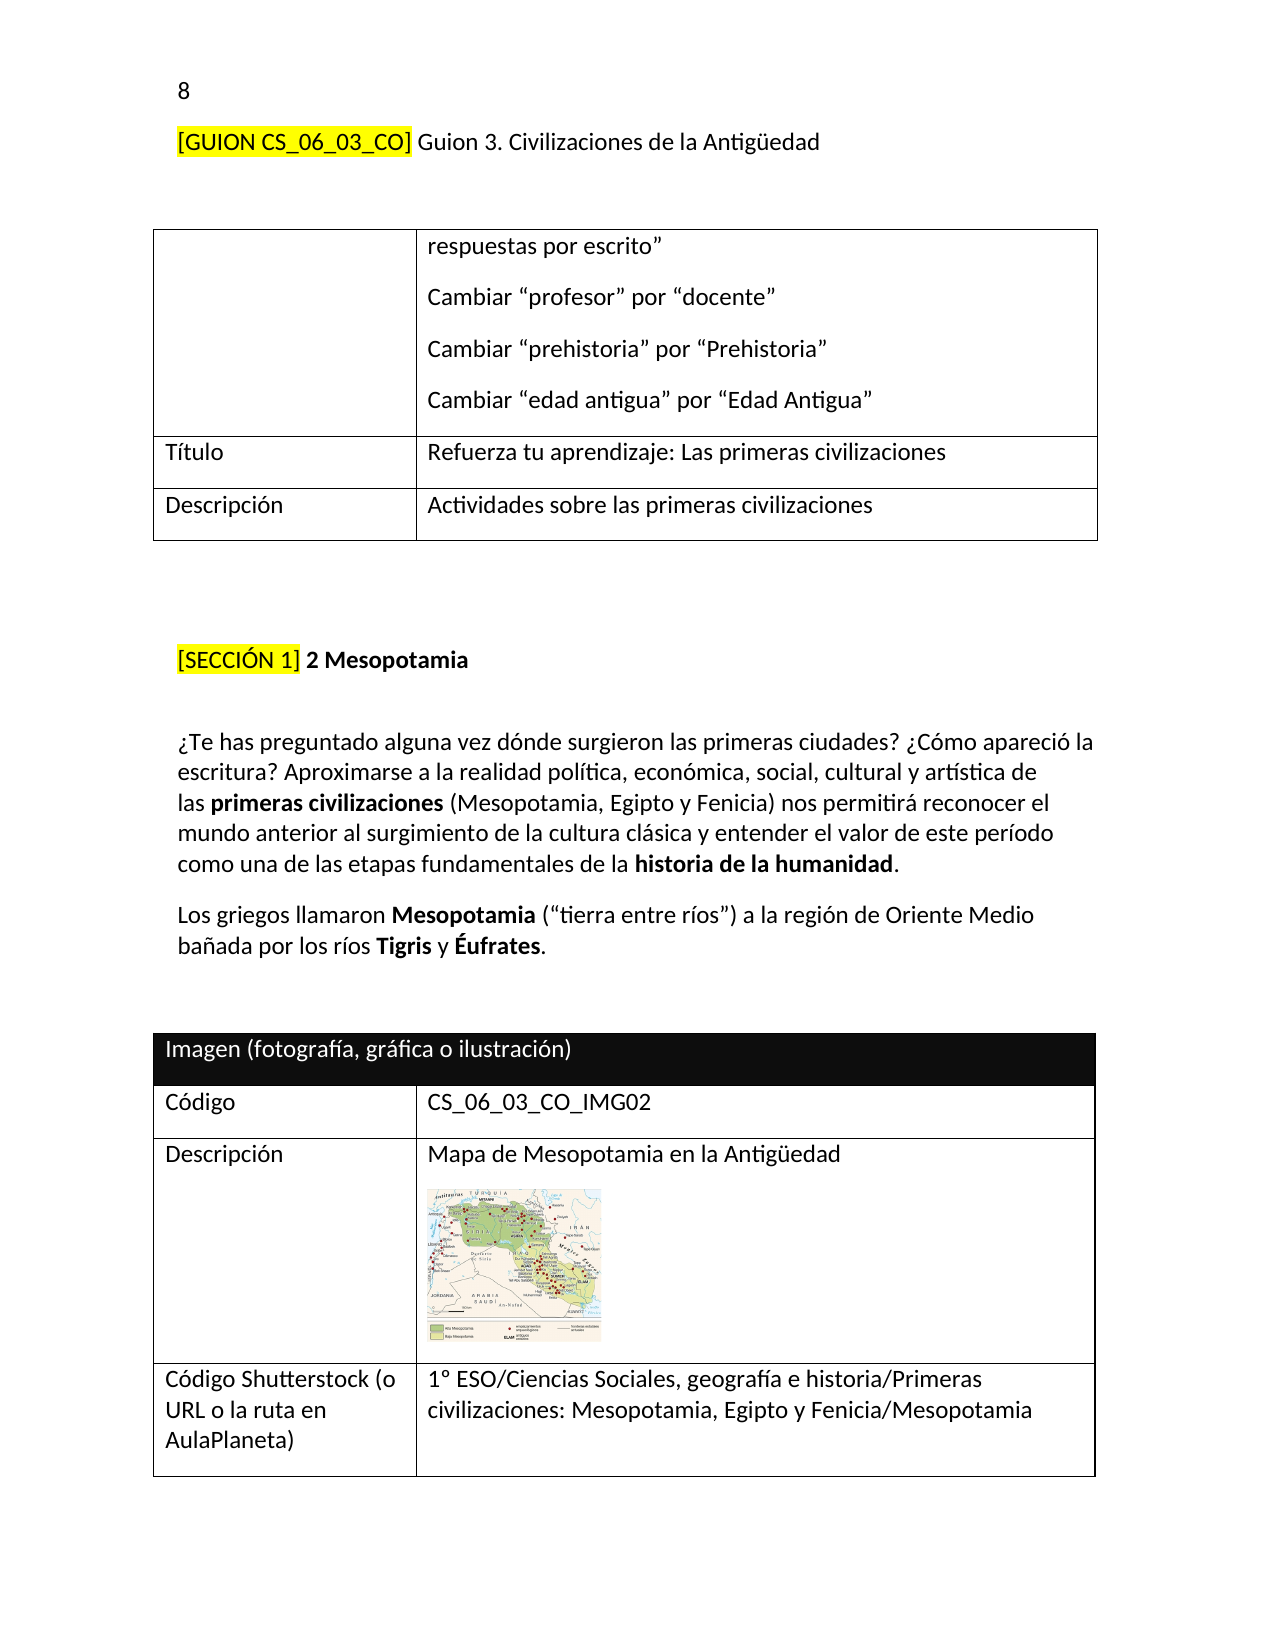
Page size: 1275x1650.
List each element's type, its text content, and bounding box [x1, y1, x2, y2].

table_cell Código [154, 1086, 416, 1137]
table_cell Actividades sobre las primeras civilizaciones [417, 489, 1097, 540]
table_cell Código Shutterstock (o URL o la ruta en AulaPlaneta) [154, 1364, 416, 1476]
table_cell CS_06_03_CO_IMG02 [417, 1086, 1094, 1137]
table_cell Título [154, 437, 416, 488]
text ¿Te has preguntado alguna vez dónde surgieron las primeras ciudades? ¿Cómo apareció la escritura? Aproximarse a la realidad política, económica, social, cultural y artística de las primeras civilizaciones (Mesopotamia, Egipto y Fenicia) nos permitirá reconocer el mundo anterior al surgimiento de la cultura clásica y entender el valor de este período como una de las etapas fundamentales de la historia de la humanidad. [177, 695, 1098, 878]
text [SECCIÓN 1] 2 Mesopotamia [300, 644, 1098, 674]
table_cell Mapa de Mesopotamia en la Antigüedad [417, 1139, 1094, 1362]
table_cell 1º ESO/Ciencias Sociales, geografía e historia/Primeras civilizaciones: Mesopotamia, Egipto y Fenicia/Mesopotamia [417, 1364, 1094, 1476]
table_cell Descripción [154, 1139, 416, 1362]
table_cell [417, 230, 1097, 436]
table_cell Descripción [154, 489, 416, 540]
text Los griegos llamaron Mesopotamia (“tierra entre ríos”) a la región de Oriente Medio bañada por los ríos Tigris y Éufrates. [177, 899, 1098, 960]
picture [427, 1189, 602, 1342]
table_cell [154, 230, 416, 436]
table_cell Refuerza tu aprendizaje: Las primeras civilizaciones [417, 437, 1097, 488]
table_header Imagen (fotografía, gráfica o ilustración) [154, 1034, 1094, 1085]
